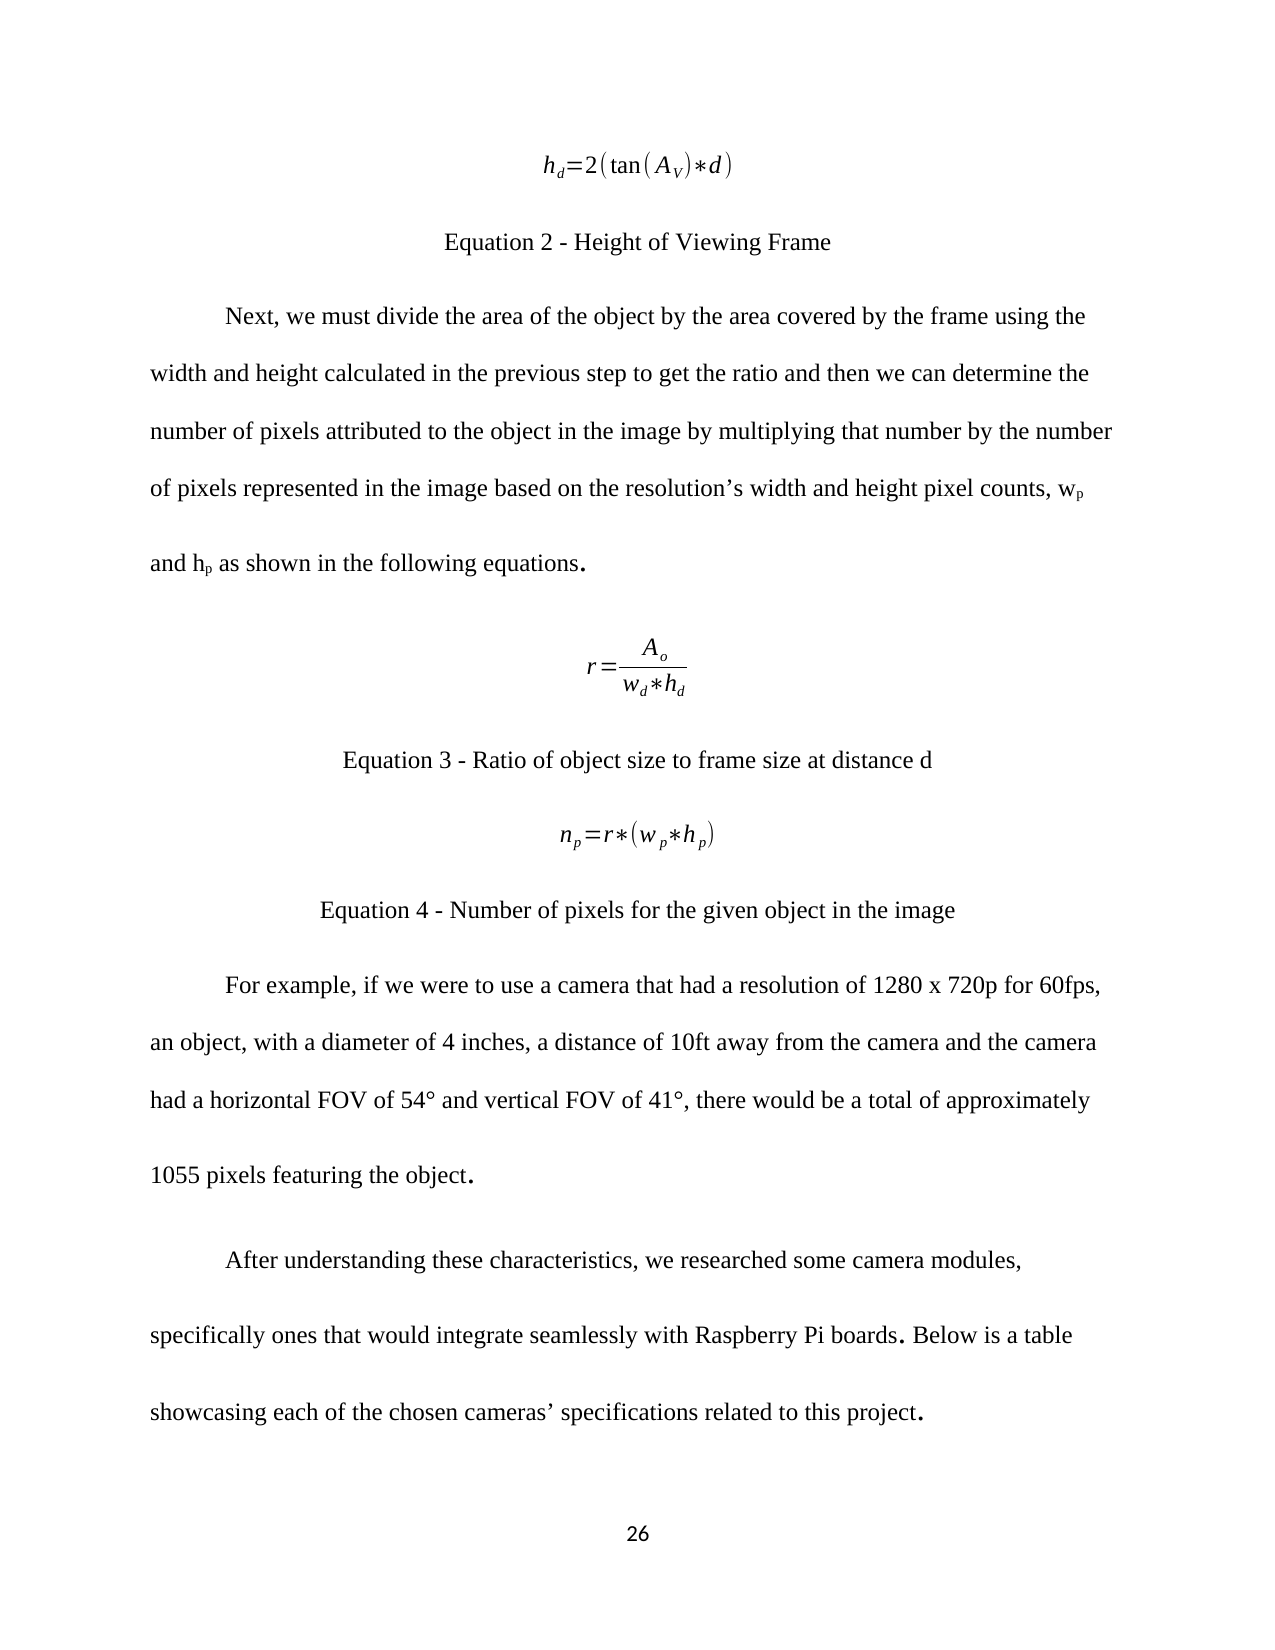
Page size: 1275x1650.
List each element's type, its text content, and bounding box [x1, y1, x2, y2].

text Equation 4 - Number of pixels for the given object in the image [150, 896, 1125, 924]
text Equation 3 - Ratio of object size to frame size at distance d [150, 745, 1125, 773]
text After understanding these characteristics, we researched some camera modules, specifically ones that would integrate seamlessly with Raspberry Pi boards. Below is a table showcasing each of the chosen cameras’ specifications related to this project. [150, 1245, 1125, 1427]
text Next, we must divide the area of the object by the area covered by the frame using the width and height calculated in the previous step to get the ratio and then we can determine the number of pixels attributed to the object in the image by multiplying that number by the number of pixels represented in the image based on the resolution’s width and height pixel counts, wp and hp as shown in the following equations. [150, 301, 1125, 579]
text Equation 2 - Height of Viewing Frame [150, 227, 1125, 255]
text For example, if we were to use a camera that had a resolution of 1280 x 720p for 60fps, an object, with a diameter of 4 inches, a distance of 10ft away from the camera and the camera had a horizontal FOV of 54° and vertical FOV of 41°, there would be a total of approximately 1055 pixels featuring the object. [150, 970, 1125, 1190]
